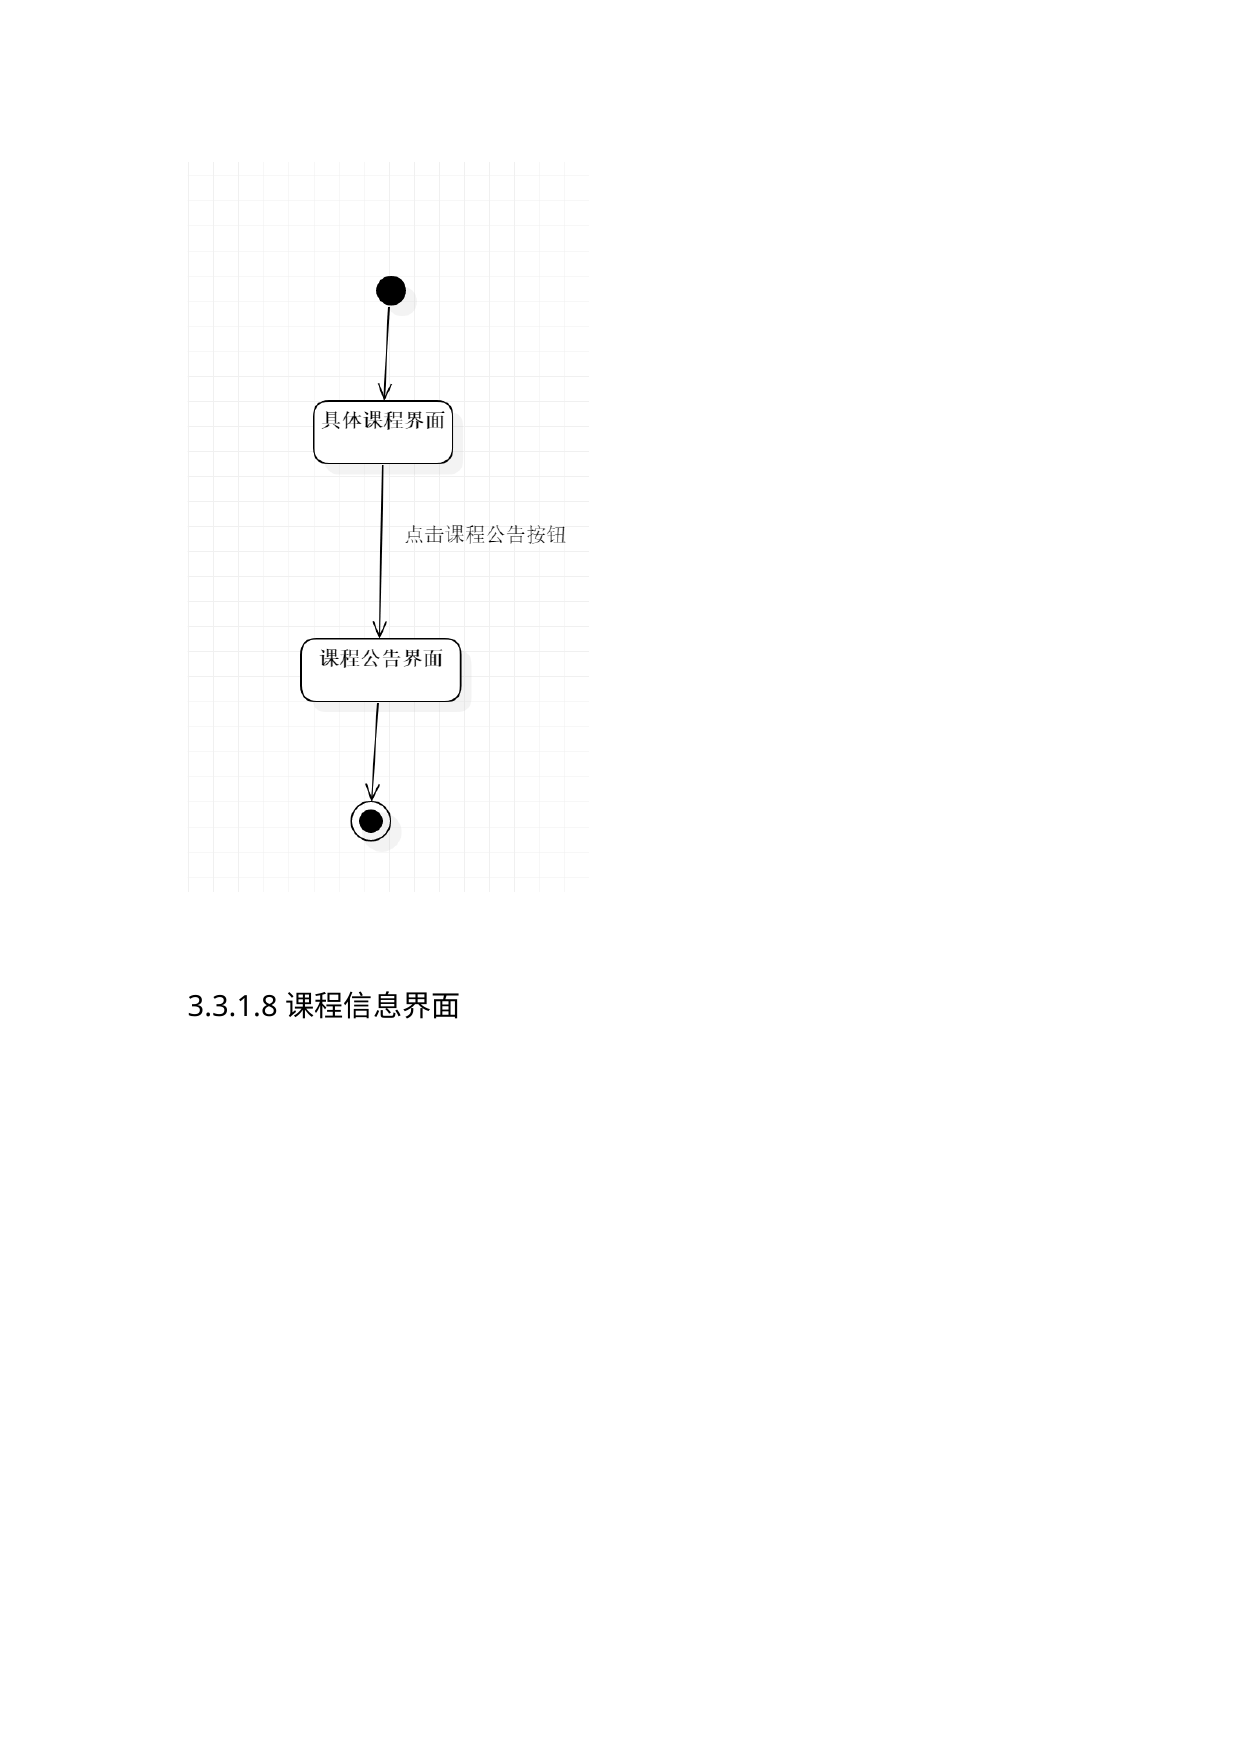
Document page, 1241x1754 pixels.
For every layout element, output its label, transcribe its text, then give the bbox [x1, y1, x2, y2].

picture [187, 162, 589, 892]
subtitle 3.3.1.8 课程信息界面 [187, 971, 1053, 1036]
